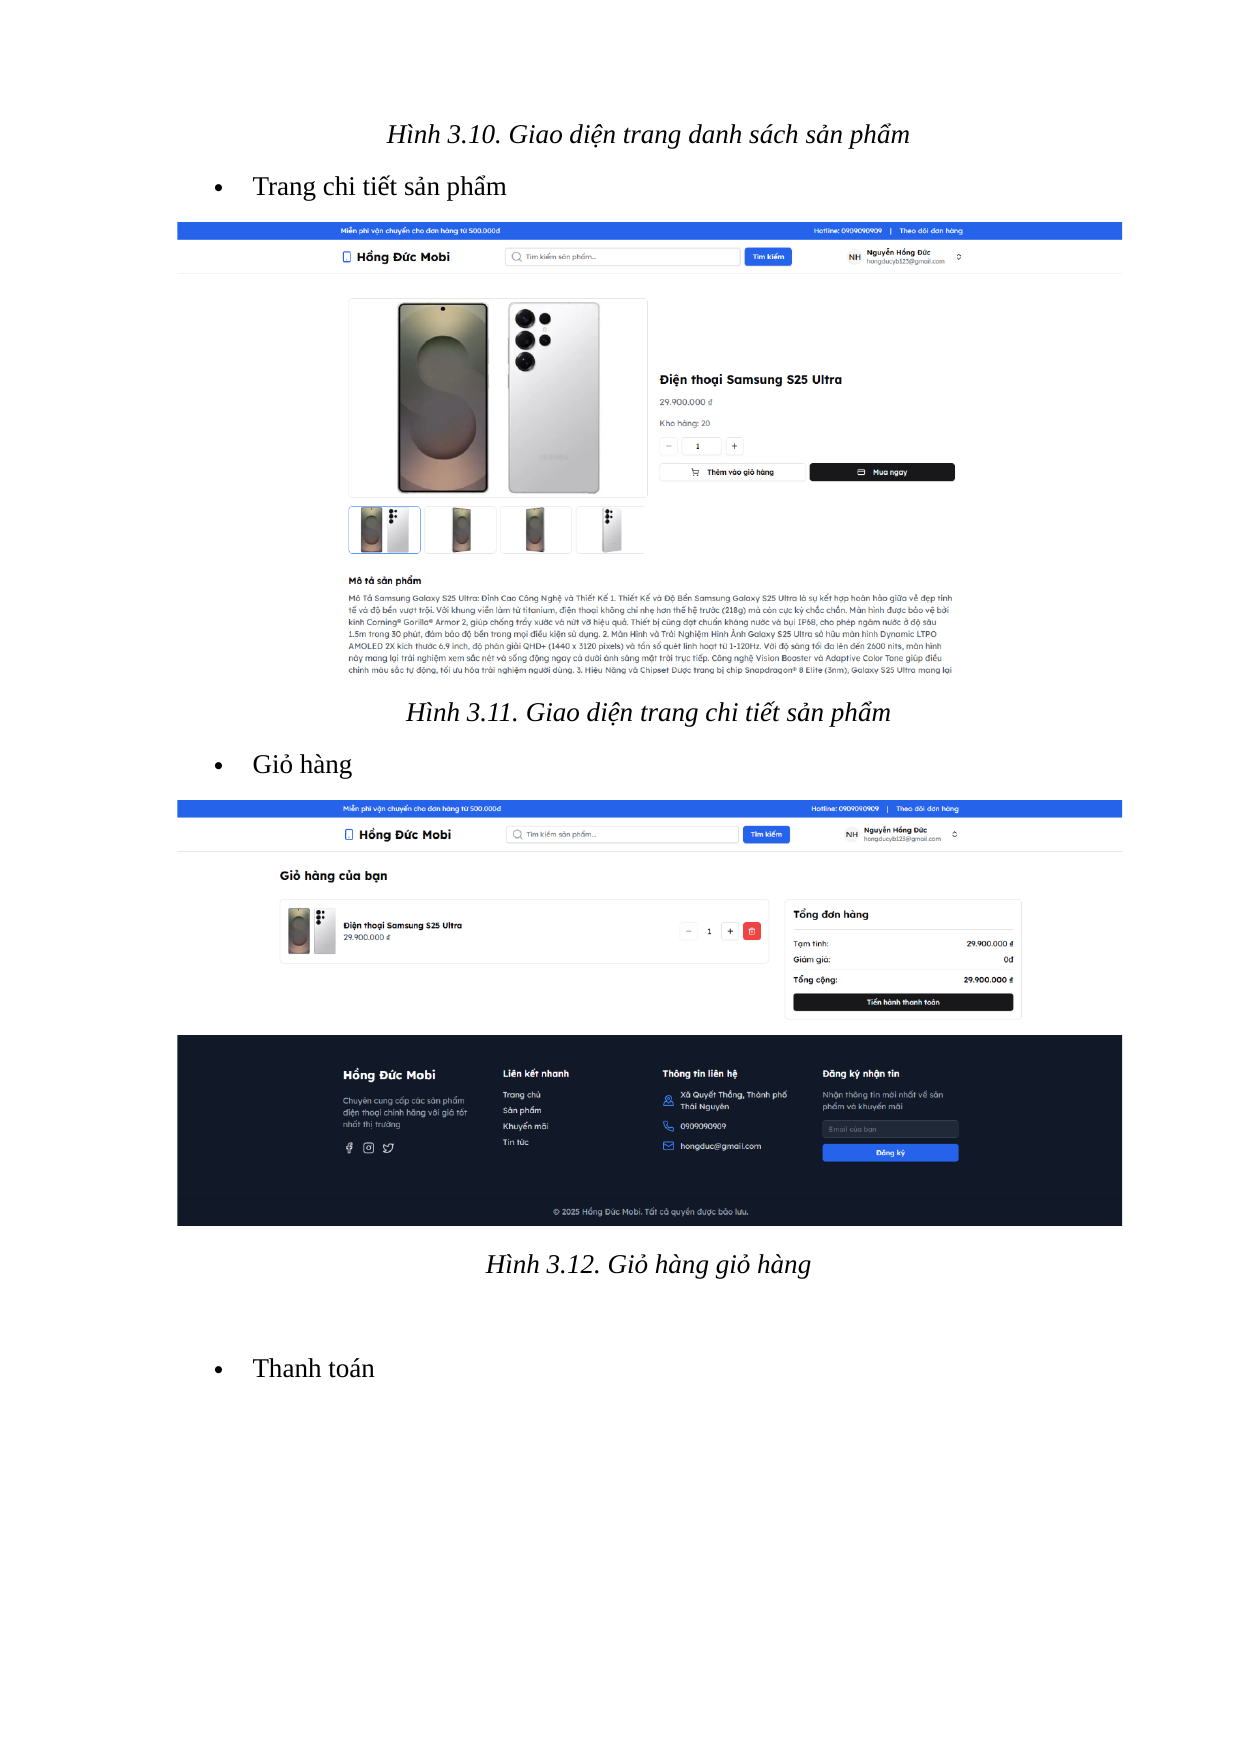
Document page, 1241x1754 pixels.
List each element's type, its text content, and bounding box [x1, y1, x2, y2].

text Hình 3.11. Giao diện trang chi tiết sản phẩm [177, 696, 1122, 727]
text Hình 3.10. Giao diện trang danh sách sản phẩm [177, 118, 1122, 149]
text Hình 3.12. Giỏ hàng giỏ hàng [177, 1248, 1122, 1279]
list Trang chi tiết sản phẩm [215, 171, 1122, 202]
picture [177, 222, 1123, 674]
picture [177, 800, 1123, 1226]
list Thanh toán [215, 1352, 1122, 1384]
list Giỏ hàng [215, 748, 1122, 779]
